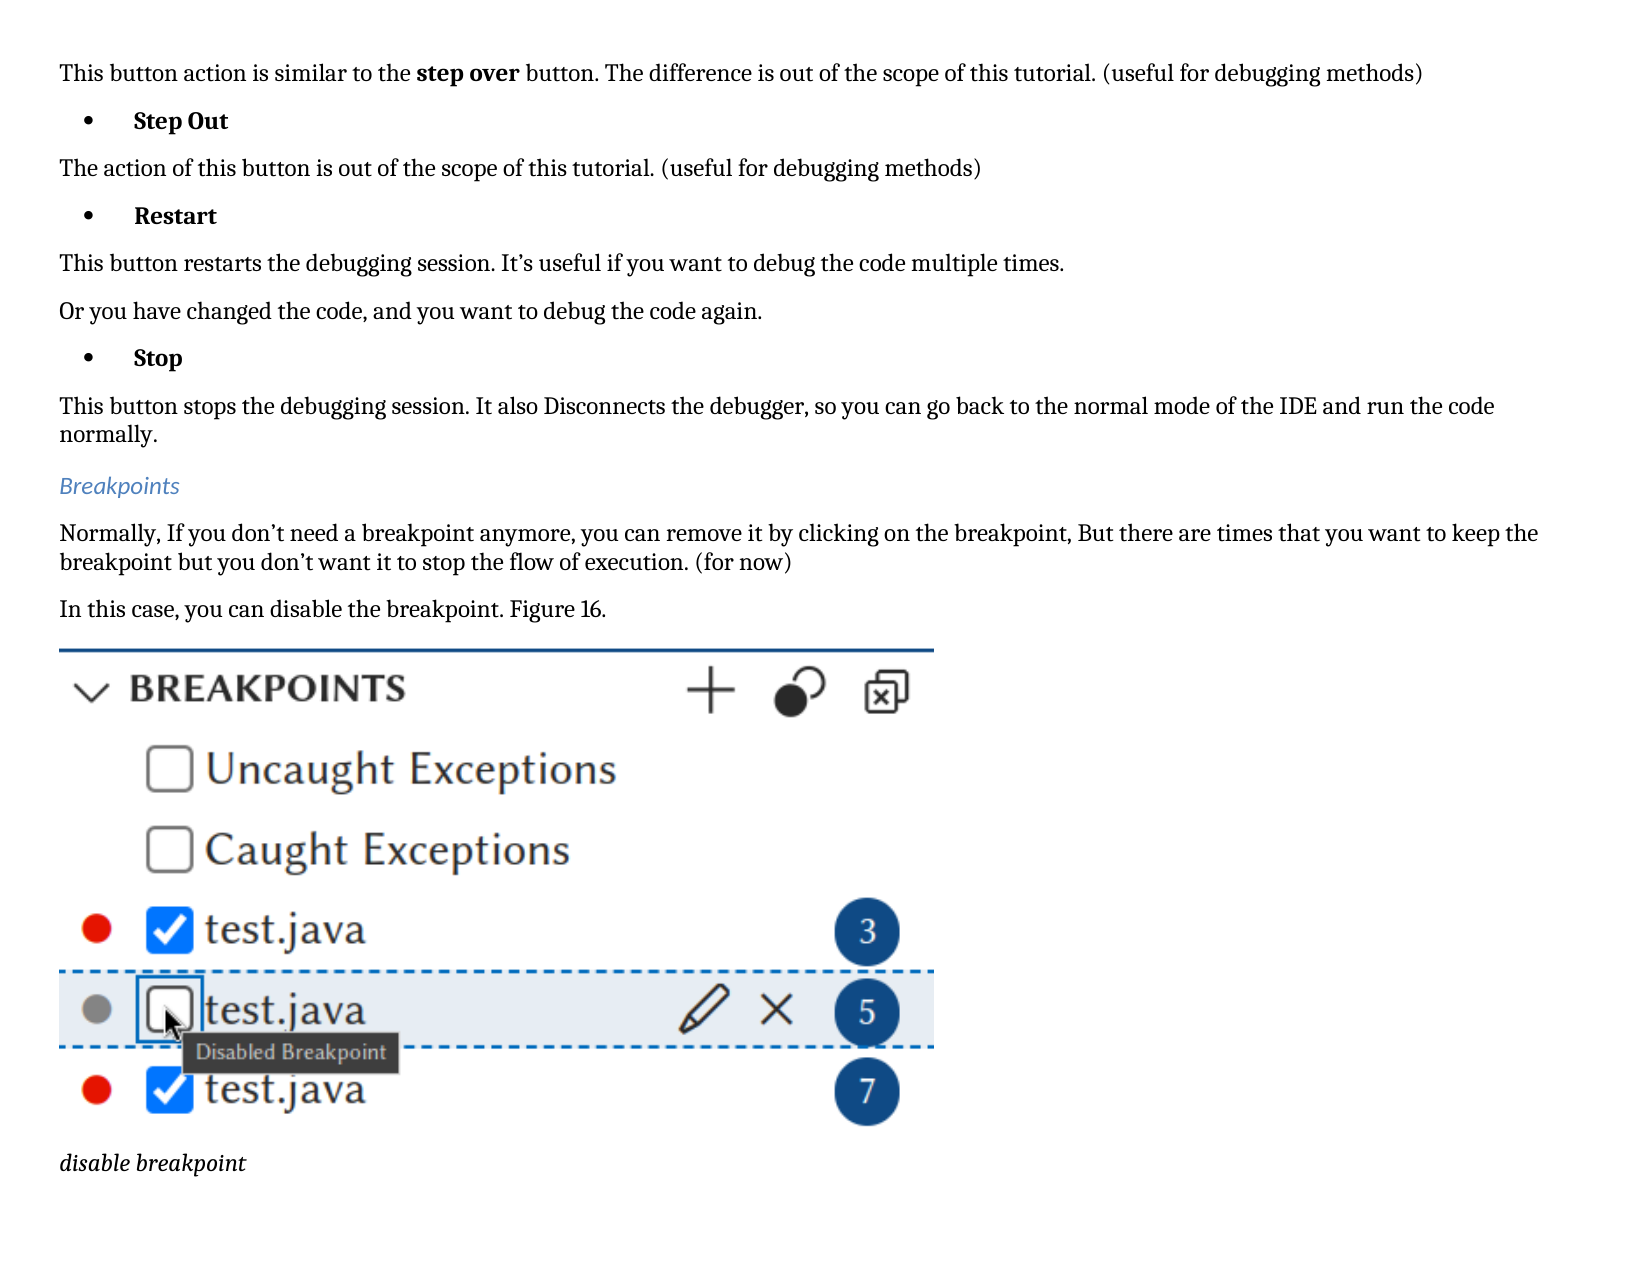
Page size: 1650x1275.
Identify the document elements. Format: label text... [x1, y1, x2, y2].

text This button stops the debugging session. It also Disconnects the debugger, so you can go back to the normal mode of the IDE and run the code normally. [59, 392, 1591, 449]
text This button action is similar to the step over button. The difference is out of the scope of this tutorial. (useful for debugging methods) [59, 59, 1591, 88]
list Step Out [84, 107, 1591, 135]
subtitle Breakpoints [59, 470, 1591, 500]
text In this case, you can disable the breakpoint. Figure 16. [59, 595, 1591, 624]
text The action of this button is out of the scope of this tutorial. (useful for debugging methods) [59, 154, 1591, 183]
text This button restarts the debugging session. It’s useful if you want to debug the code multiple times. [59, 249, 1591, 278]
list Restart [84, 202, 1591, 230]
text disable breakpoint [59, 1148, 1591, 1177]
text Normally, If you don’t need a breakpoint anymore, you can remove it by clicking on the breakpoint, But there are times that you want to keep the breakpoint but you don’t want it to stop the flow of execution. (for now) [59, 519, 1591, 577]
picture [59, 642, 934, 1128]
list Stop [84, 344, 1591, 373]
text Or you have changed the code, and you want to debug the code again. [59, 297, 1591, 325]
